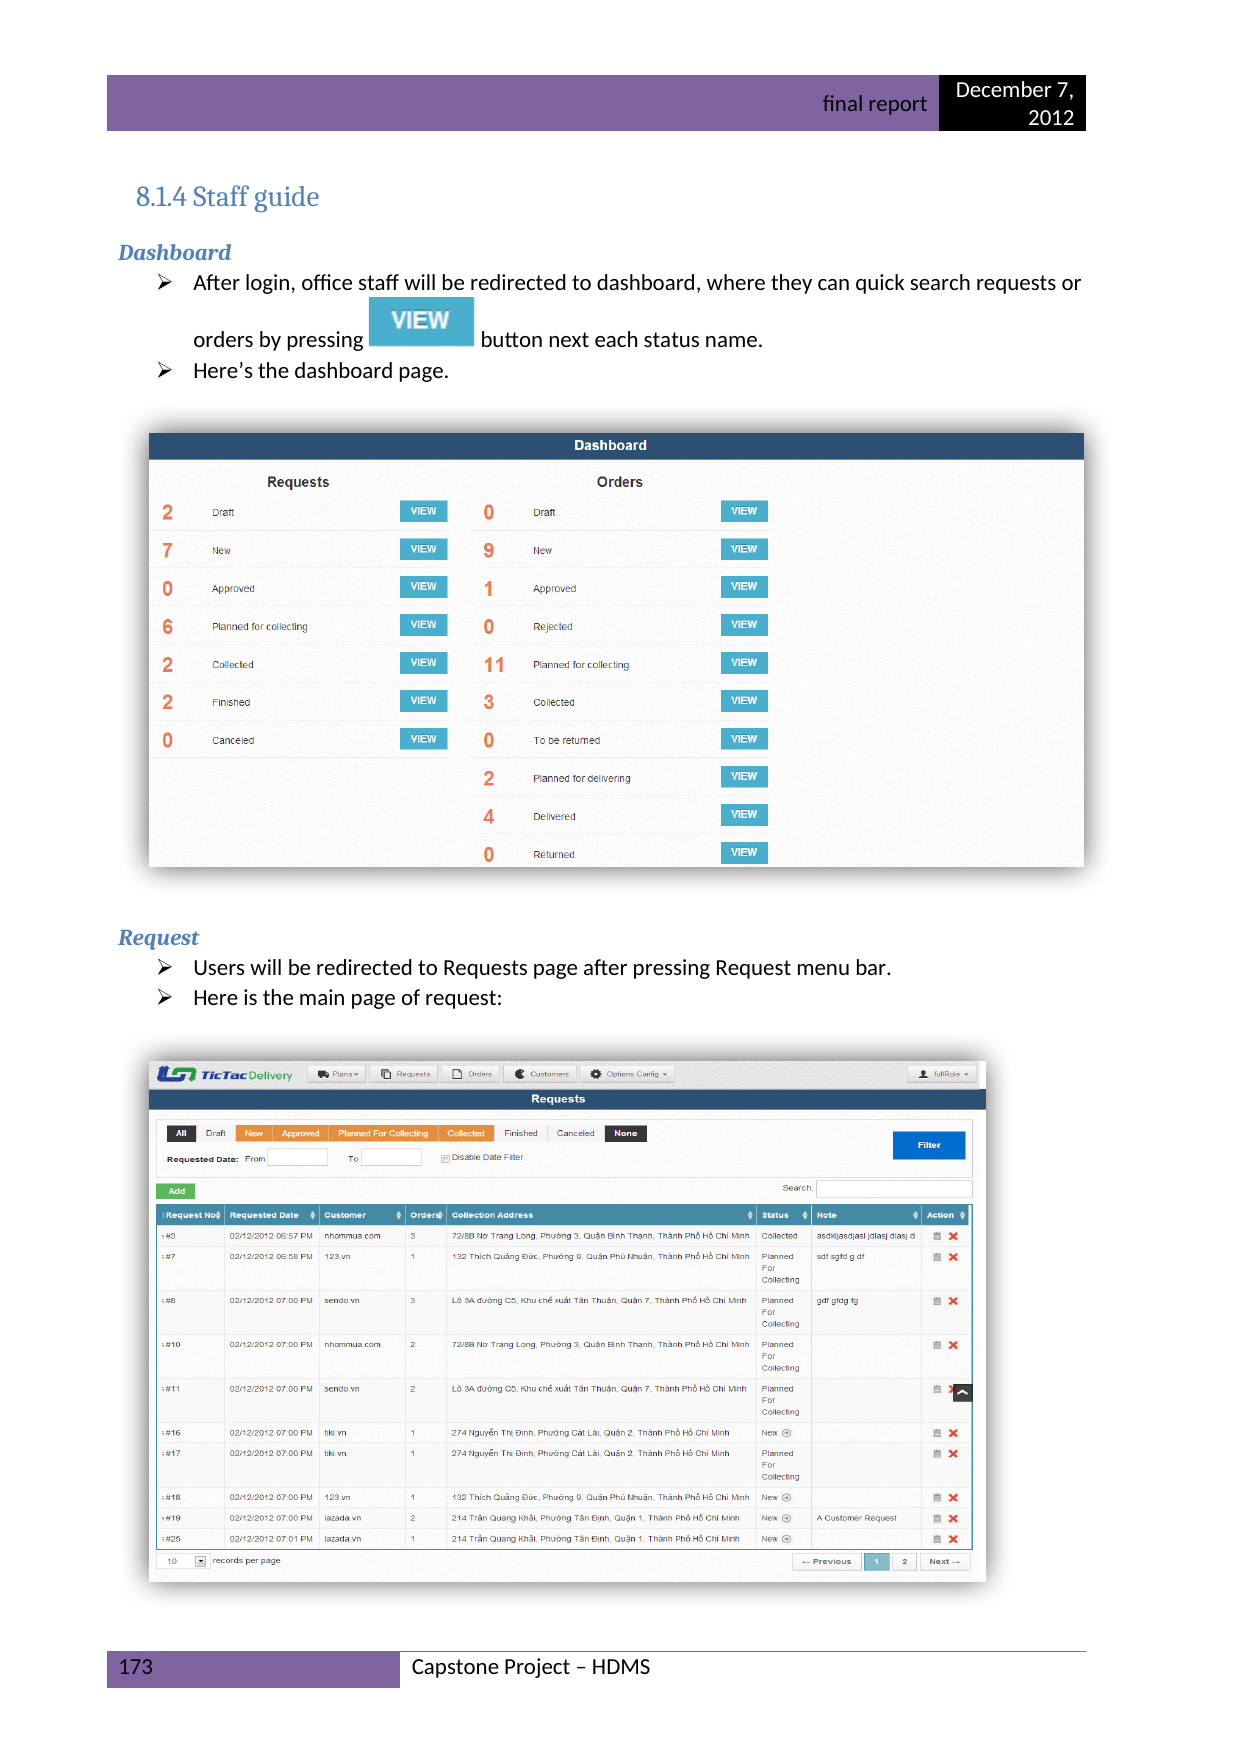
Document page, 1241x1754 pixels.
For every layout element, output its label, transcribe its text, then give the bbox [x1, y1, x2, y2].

list After login, office staff will be redirected to dashboard, where they can quick search requests or orders by pressing button next each status name. [156, 268, 1097, 354]
subtitle Dashboard [118, 239, 1097, 266]
picture [149, 1061, 986, 1582]
subtitle Request [118, 925, 1097, 951]
subtitle Staff guide [136, 180, 1097, 213]
picture [149, 433, 1084, 867]
list Here’s the dashboard page. [156, 356, 1097, 384]
list Users will be redirected to Requests page after pressing Request menu bar. [156, 953, 1097, 981]
picture [368, 297, 476, 348]
list Here is the main page of request: [156, 983, 1097, 1011]
